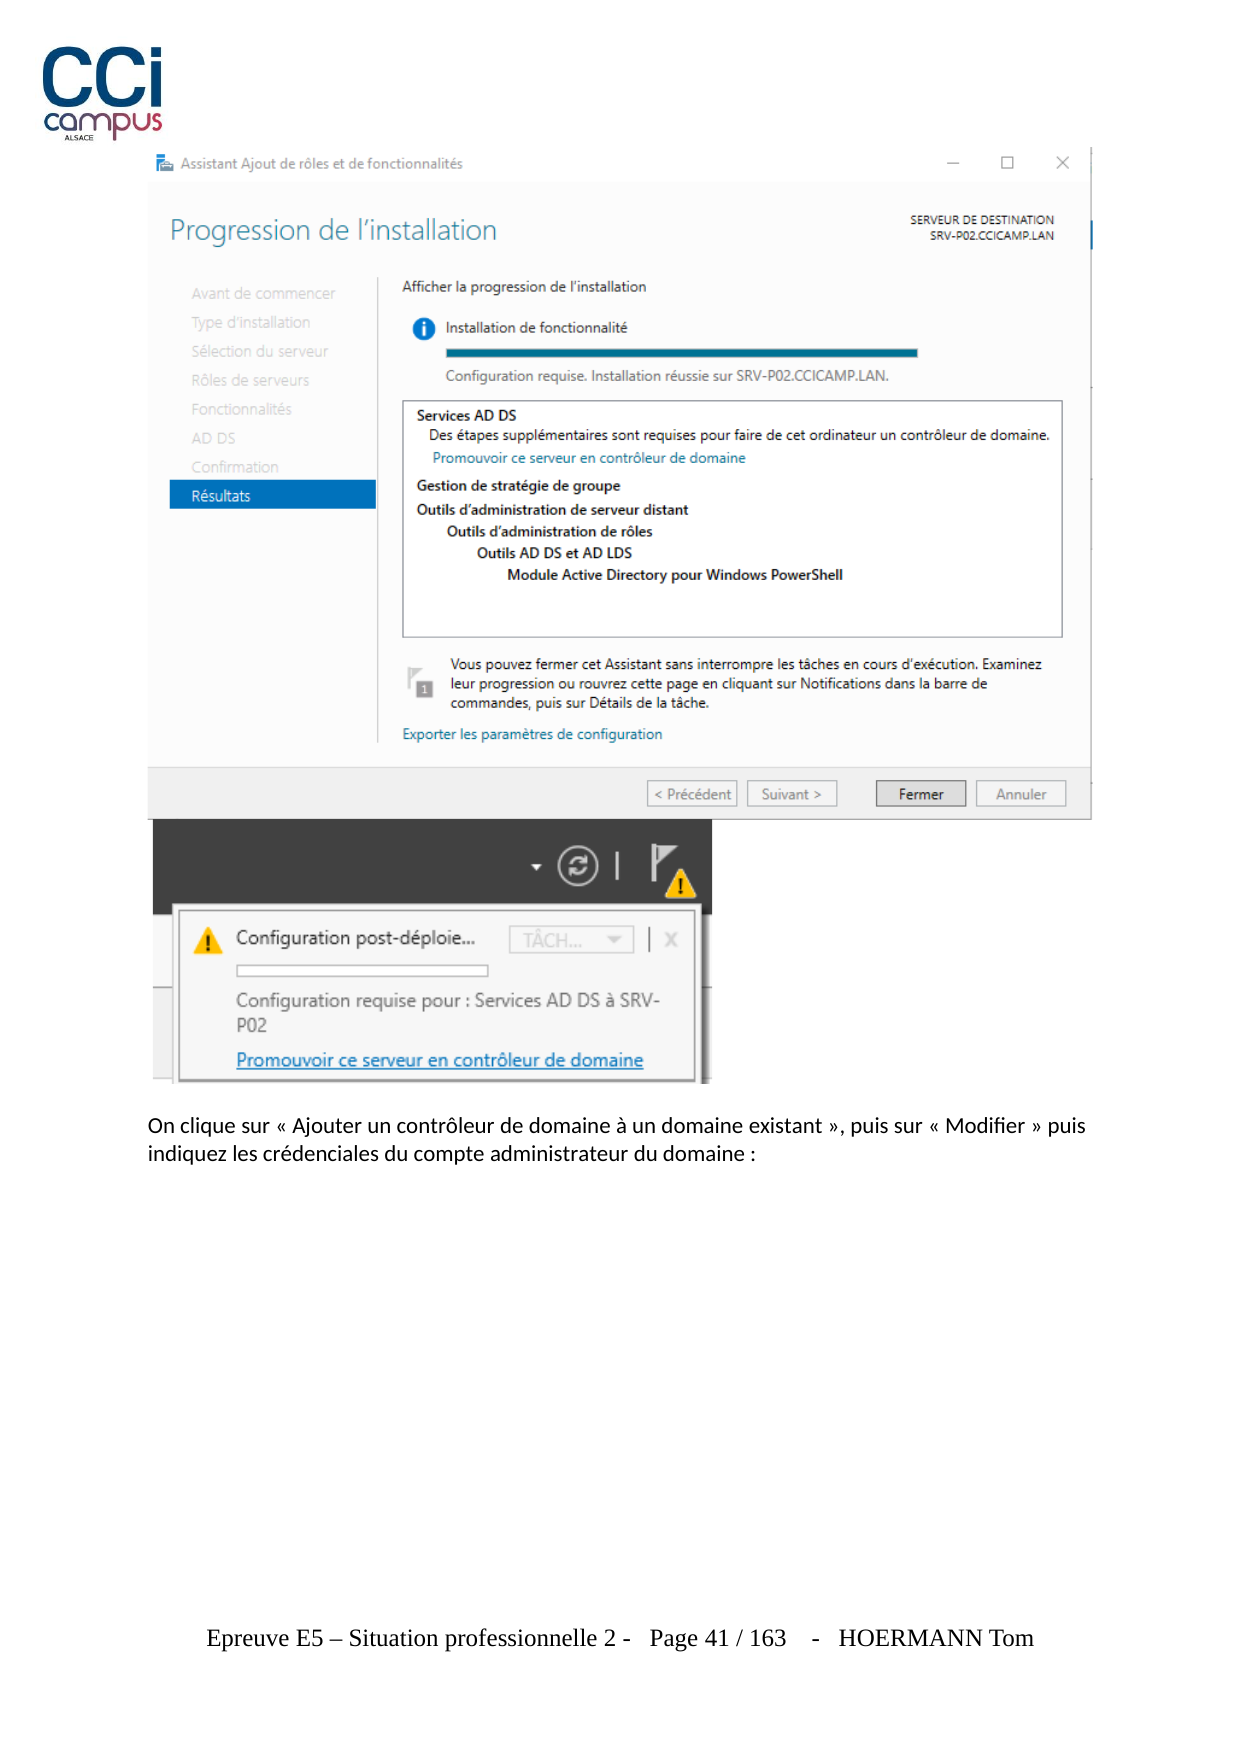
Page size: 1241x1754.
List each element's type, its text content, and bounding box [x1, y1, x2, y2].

text On clique sur « Ajouter un contrôleur de domaine à un domaine existant », puis sur « Modifier » puis indiquez les crédenciales du compte administrateur du domaine : [148, 1111, 1093, 1167]
picture [35, 26, 1093, 1084]
